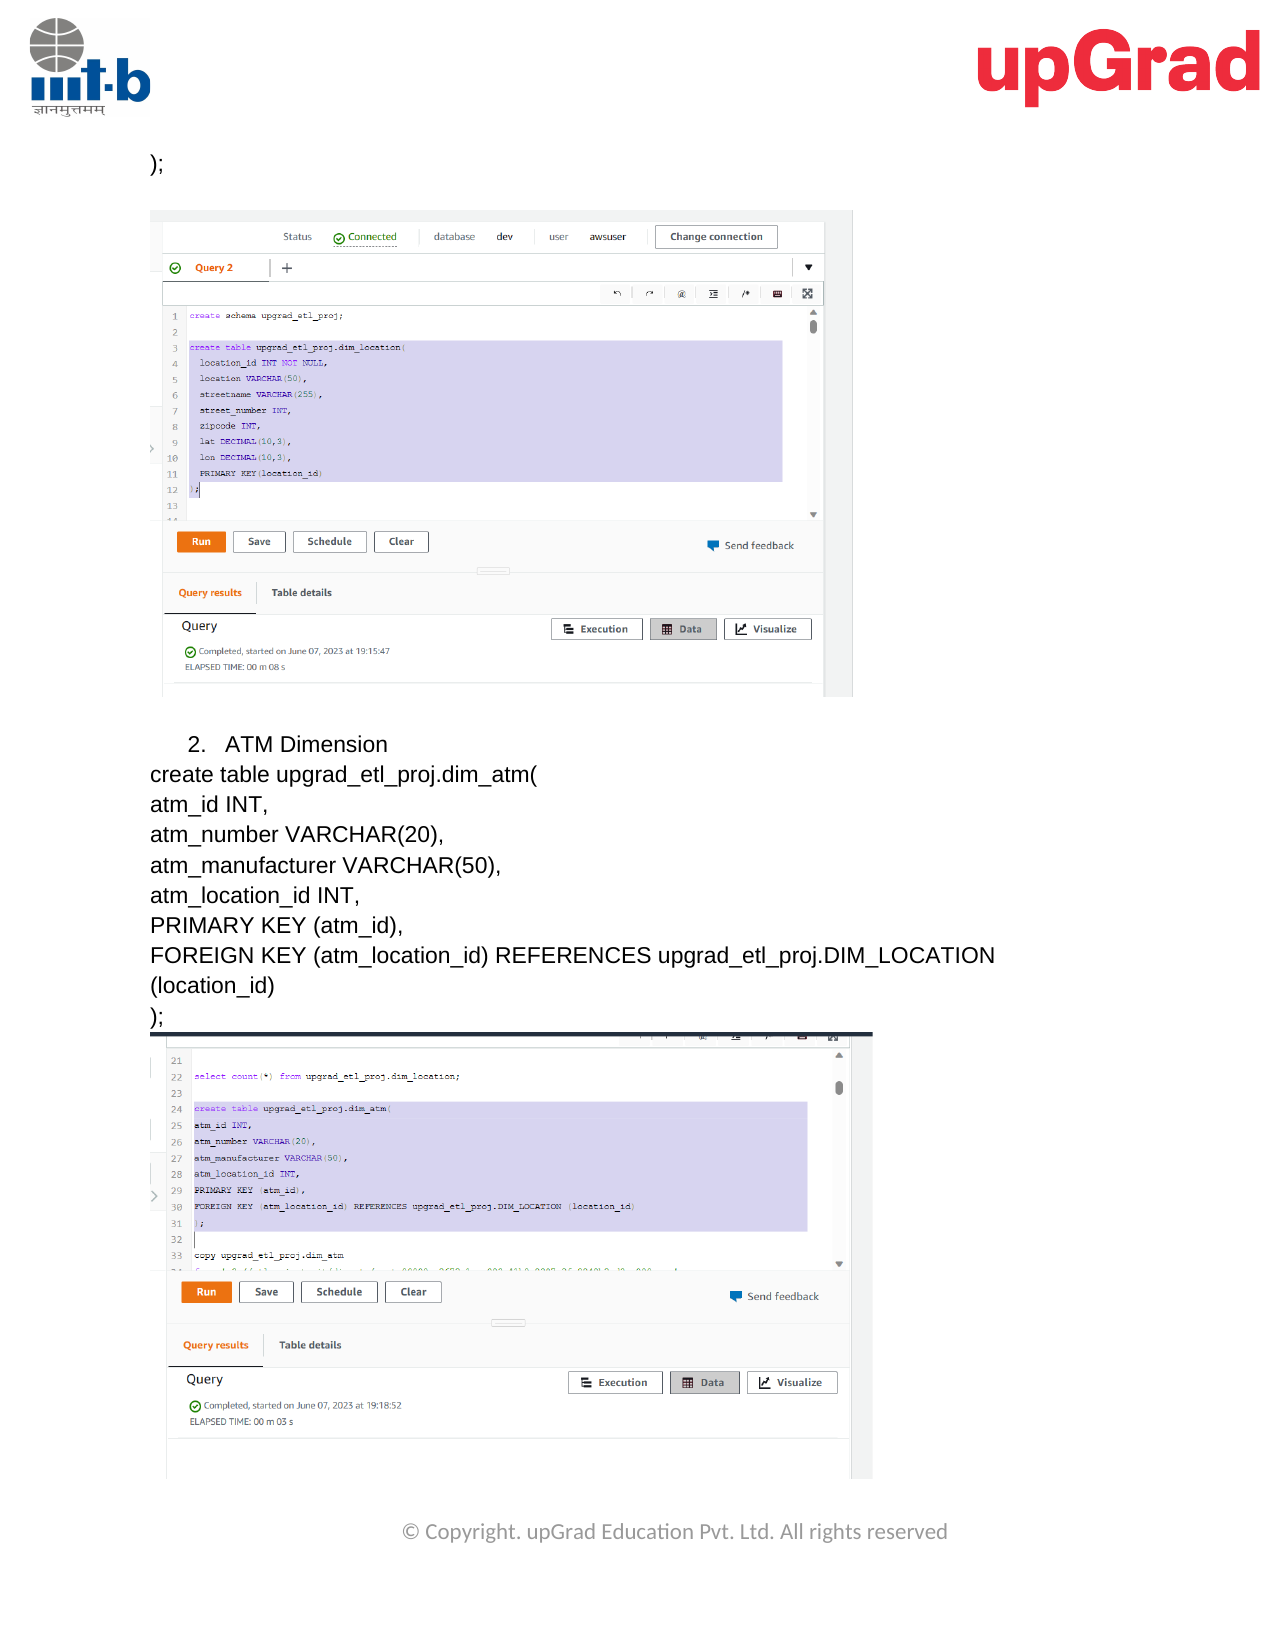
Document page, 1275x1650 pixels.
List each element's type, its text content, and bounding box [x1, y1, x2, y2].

picture [150, 210, 857, 697]
text atm_number VARCHAR(20), [150, 821, 1125, 848]
list ATM Dimension [187, 731, 1125, 757]
text atm_location_id INT, [150, 882, 1125, 908]
text PRIMARY KEY (atm_id), [150, 912, 1125, 938]
text atm_id INT, [150, 791, 1125, 817]
picture [29, 18, 150, 117]
picture [150, 1032, 873, 1479]
picture [976, 27, 1260, 109]
text atm_manufacturer VARCHAR(50), [150, 852, 1125, 878]
text ); [150, 150, 1125, 176]
text FOREIGN KEY (atm_location_id) REFERENCES upgrad_etl_proj.DIM_LOCATION (location_id) [150, 942, 1125, 999]
text create table upgrad_etl_proj.dim_atm( [150, 761, 1125, 787]
text ); [150, 1003, 1125, 1029]
